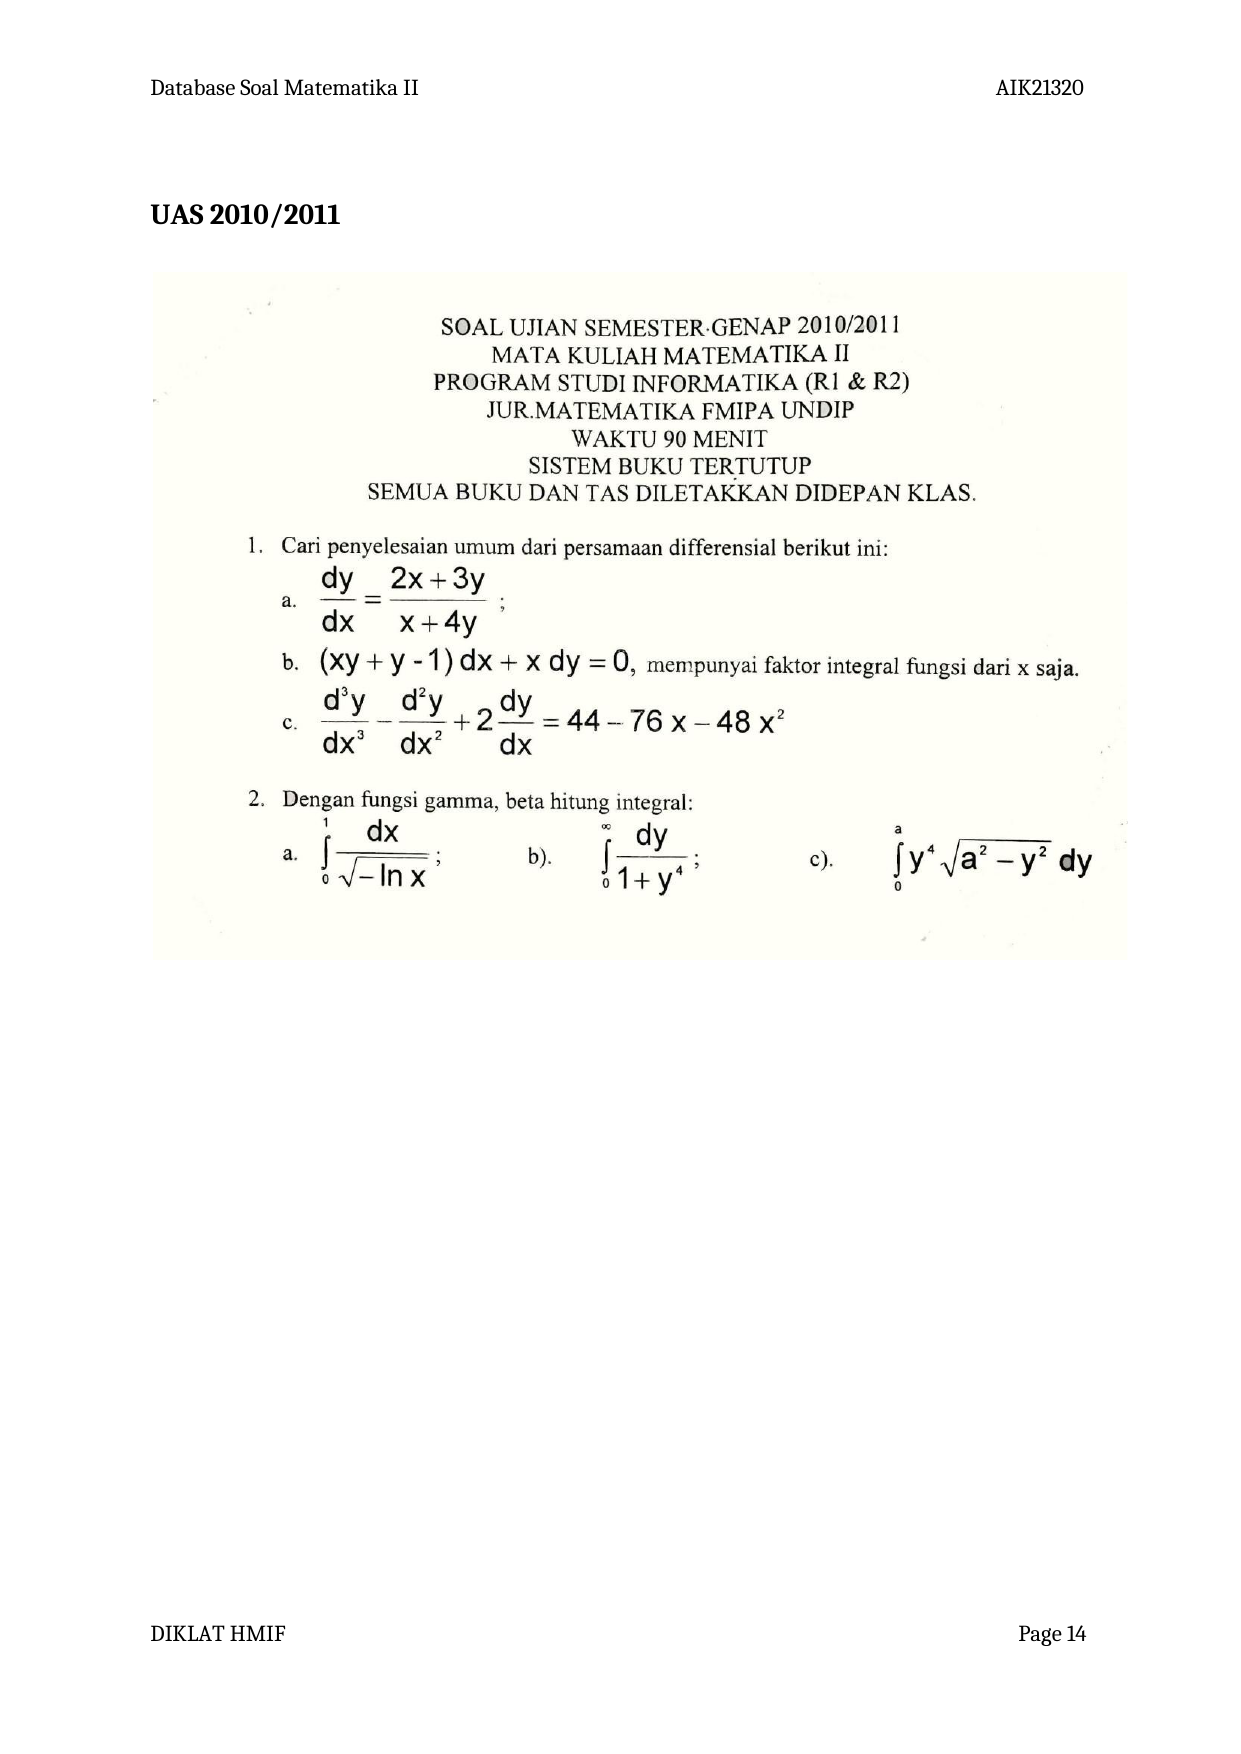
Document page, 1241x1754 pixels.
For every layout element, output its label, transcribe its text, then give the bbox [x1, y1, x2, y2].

picture [153, 272, 1128, 960]
text UAS 2010/2011 [150, 198, 1144, 232]
